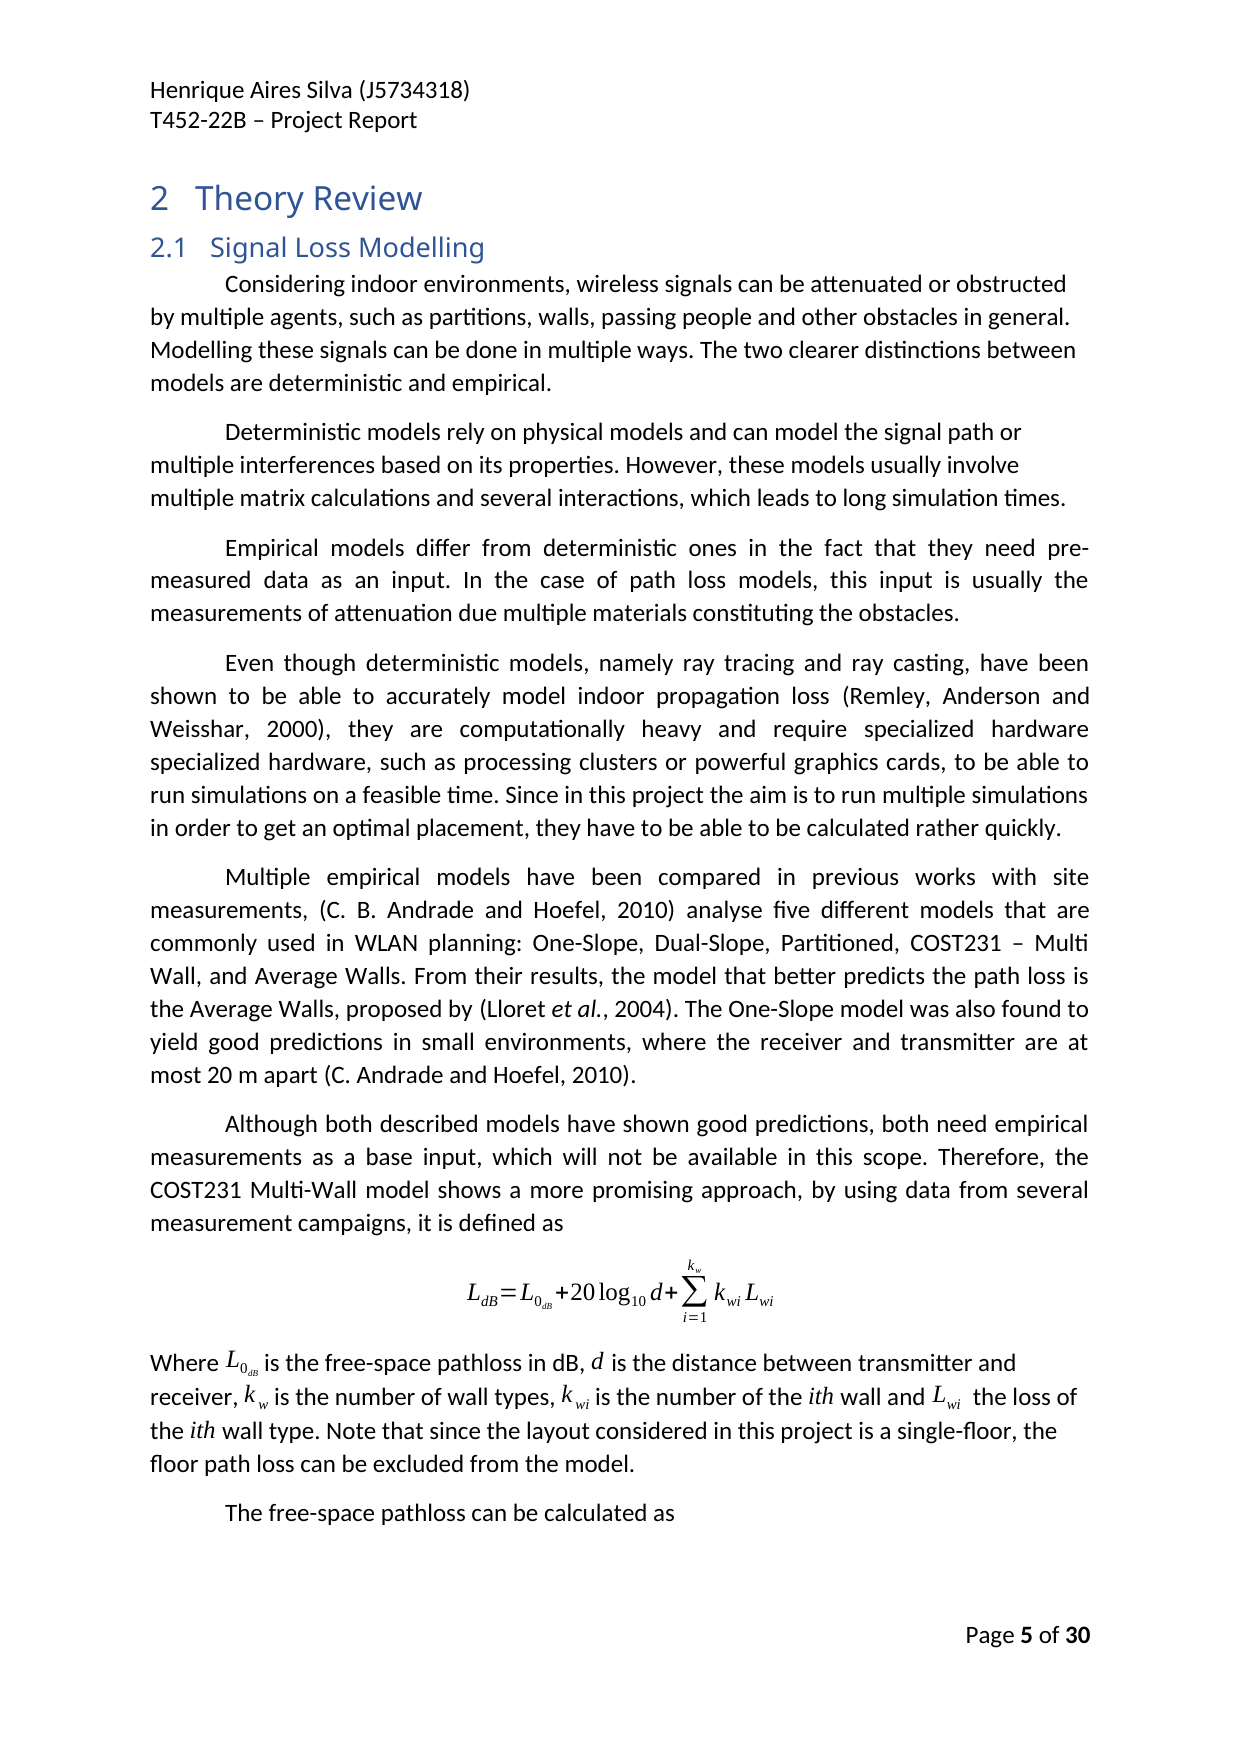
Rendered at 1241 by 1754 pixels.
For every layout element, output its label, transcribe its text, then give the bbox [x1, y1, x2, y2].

subtitle Theory Review [150, 175, 1090, 220]
subtitle Signal Loss Modelling [150, 228, 1090, 265]
text Although both described models have shown good predictions, both need empirical measurements as a base input, which will not be available in this scope. Therefore, the COST231 Multi-Wall model shows a more promising approach, by using data from several measurement campaigns, it is defined as [150, 1108, 1090, 1238]
text Even though deterministic models, namely ray tracing and ray casting, have been shown to be able to accurately model indoor propagation loss (Remley, Anderson and Weisshar, 2000), they are computationally heavy and require specialized hardware specialized hardware, such as processing clusters or powerful graphics cards, to be able to run simulations on a feasible time. Since in this project the aim is to run multiple simulations in order to get an optimal placement, they have to be able to be calculated rather quickly. [150, 647, 1090, 842]
text Deterministic models rely on physical models and can model the signal path or multiple interferences based on its properties. However, these models usually involve multiple matrix calculations and several interactions, which leads to long simulation times. [150, 416, 1090, 513]
text Where is the free-space pathloss in dB, is the distance between transmitter and receiver, is the number of wall types, is the number of the wall and the loss of the wall type. Note that since the layout considered in this project is a single-floor, the floor path loss can be excluded from the model. [150, 1345, 1090, 1478]
text The free-space pathloss can be calculated as [150, 1497, 1090, 1528]
text Multiple empirical models have been compared in previous works with site measurements, (C. B. Andrade and Hoefel, 2010) analyse five different models that are commonly used in WLAN planning: One-Slope, Dual-Slope, Partitioned, COST231 – Multi Wall, and Average Walls. From their results, the model that better predicts the path loss is the Average Walls, proposed by (Lloret et al., 2004). The One-Slope model was also found to yield good predictions in small environments, where the receiver and transmitter are at most 20 m apart (C. Andrade and Hoefel, 2010). [150, 861, 1090, 1089]
text Considering indoor environments, wireless signals can be attenuated or obstructed by multiple agents, such as partitions, walls, passing people and other obstacles in general. Modelling these signals can be done in multiple ways. The two clearer distinctions between models are deterministic and empirical. [150, 268, 1090, 397]
text Empirical models differ from deterministic ones in the fact that they need pre-measured data as an input. In the case of path loss models, this input is usually the measurements of attenuation due multiple materials constituting the obstacles. [150, 532, 1090, 628]
